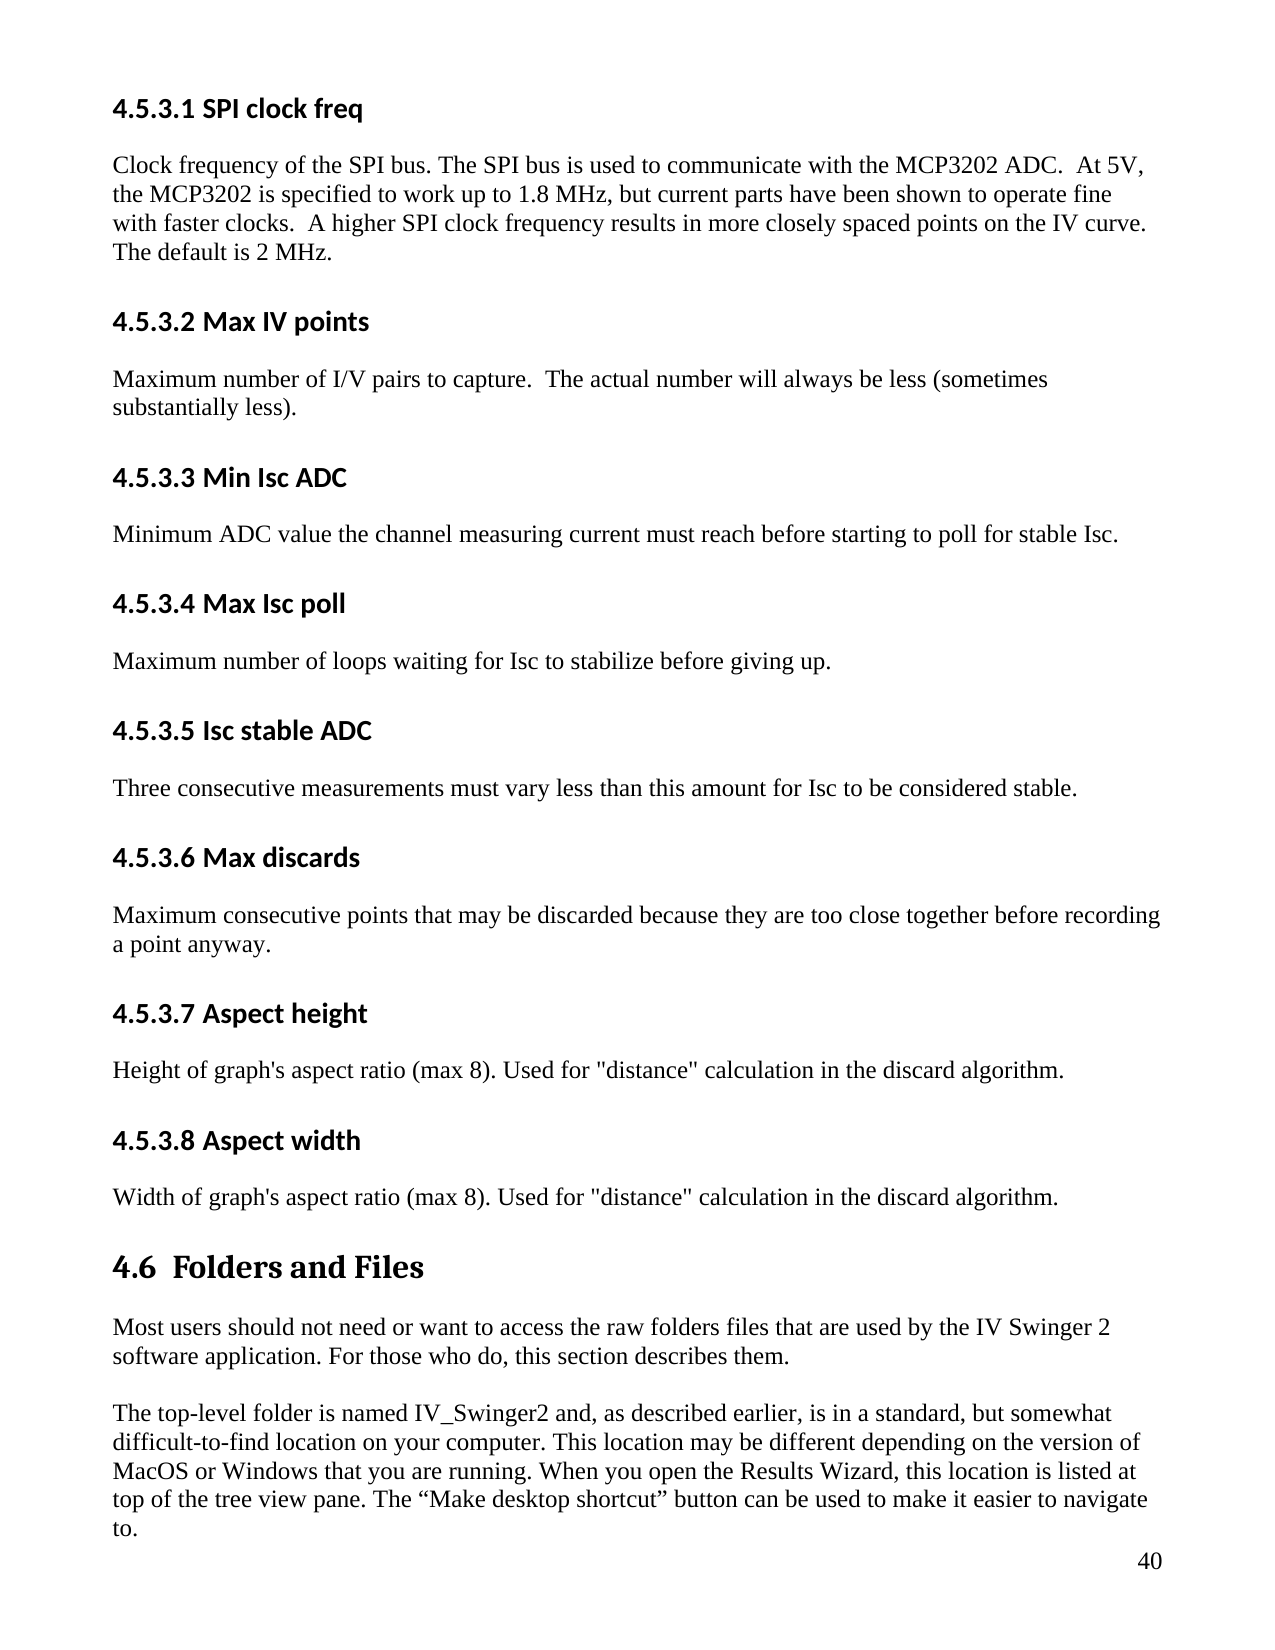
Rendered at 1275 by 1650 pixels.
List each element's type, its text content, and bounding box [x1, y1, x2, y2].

text Maximum consecutive points that may be discarded because they are too close together before recording a point anyway. [112, 900, 1162, 957]
text Three consecutive measurements must vary less than this amount for Isc to be considered stable. [112, 773, 1162, 802]
subtitle Aspect width [112, 1122, 1162, 1157]
subtitle Max discards [112, 839, 1162, 875]
text Most users should not need or want to access the raw folders files that are used by the IV Swinger 2 software application. For those who do, this section describes them. [112, 1312, 1162, 1369]
text Clock frequency of the SPI bus. The SPI bus is used to communicate with the MCP3202 ADC. At 5V, the MCP3202 is specified to work up to 1.8 MHz, but current parts have been shown to operate fine with faster clocks. A higher SPI clock frequency results in more closely spaced points on the IV curve. The default is 2 MHz. [112, 151, 1162, 266]
text Maximum number of I/V pairs to capture. The actual number will always be less (sometimes substantially less). [112, 364, 1162, 421]
text Width of graph's aspect ratio (max 8). Used for "distance" calculation in the discard algorithm. [112, 1182, 1162, 1211]
text Maximum number of loops waiting for Isc to stabilize before giving up. [112, 646, 1162, 675]
text Height of graph's aspect ratio (max 8). Used for "distance" calculation in the discard algorithm. [112, 1056, 1162, 1084]
subtitle SPI clock freq [112, 90, 1162, 126]
subtitle Isc stable ADC [112, 712, 1162, 748]
subtitle Aspect height [112, 995, 1162, 1031]
subtitle Max IV points [112, 303, 1162, 339]
text Minimum ADC value the channel measuring current must reach before starting to poll for stable Isc. [112, 519, 1162, 548]
text The top-level folder is named IV_Swinger2 and, as described earlier, is in a standard, but somewhat difficult-to-find location on your computer. This location may be different depending on the version of MacOS or Windows that you are running. When you open the Results Wizard, this location is listed at top of the tree view pane. The “Make desktop shortcut” button can be used to make it easier to navigate to. [112, 1398, 1162, 1542]
subtitle Max Isc poll [112, 586, 1162, 621]
subtitle Min Isc ADC [112, 459, 1162, 494]
subtitle Folders and Files [112, 1249, 1162, 1287]
